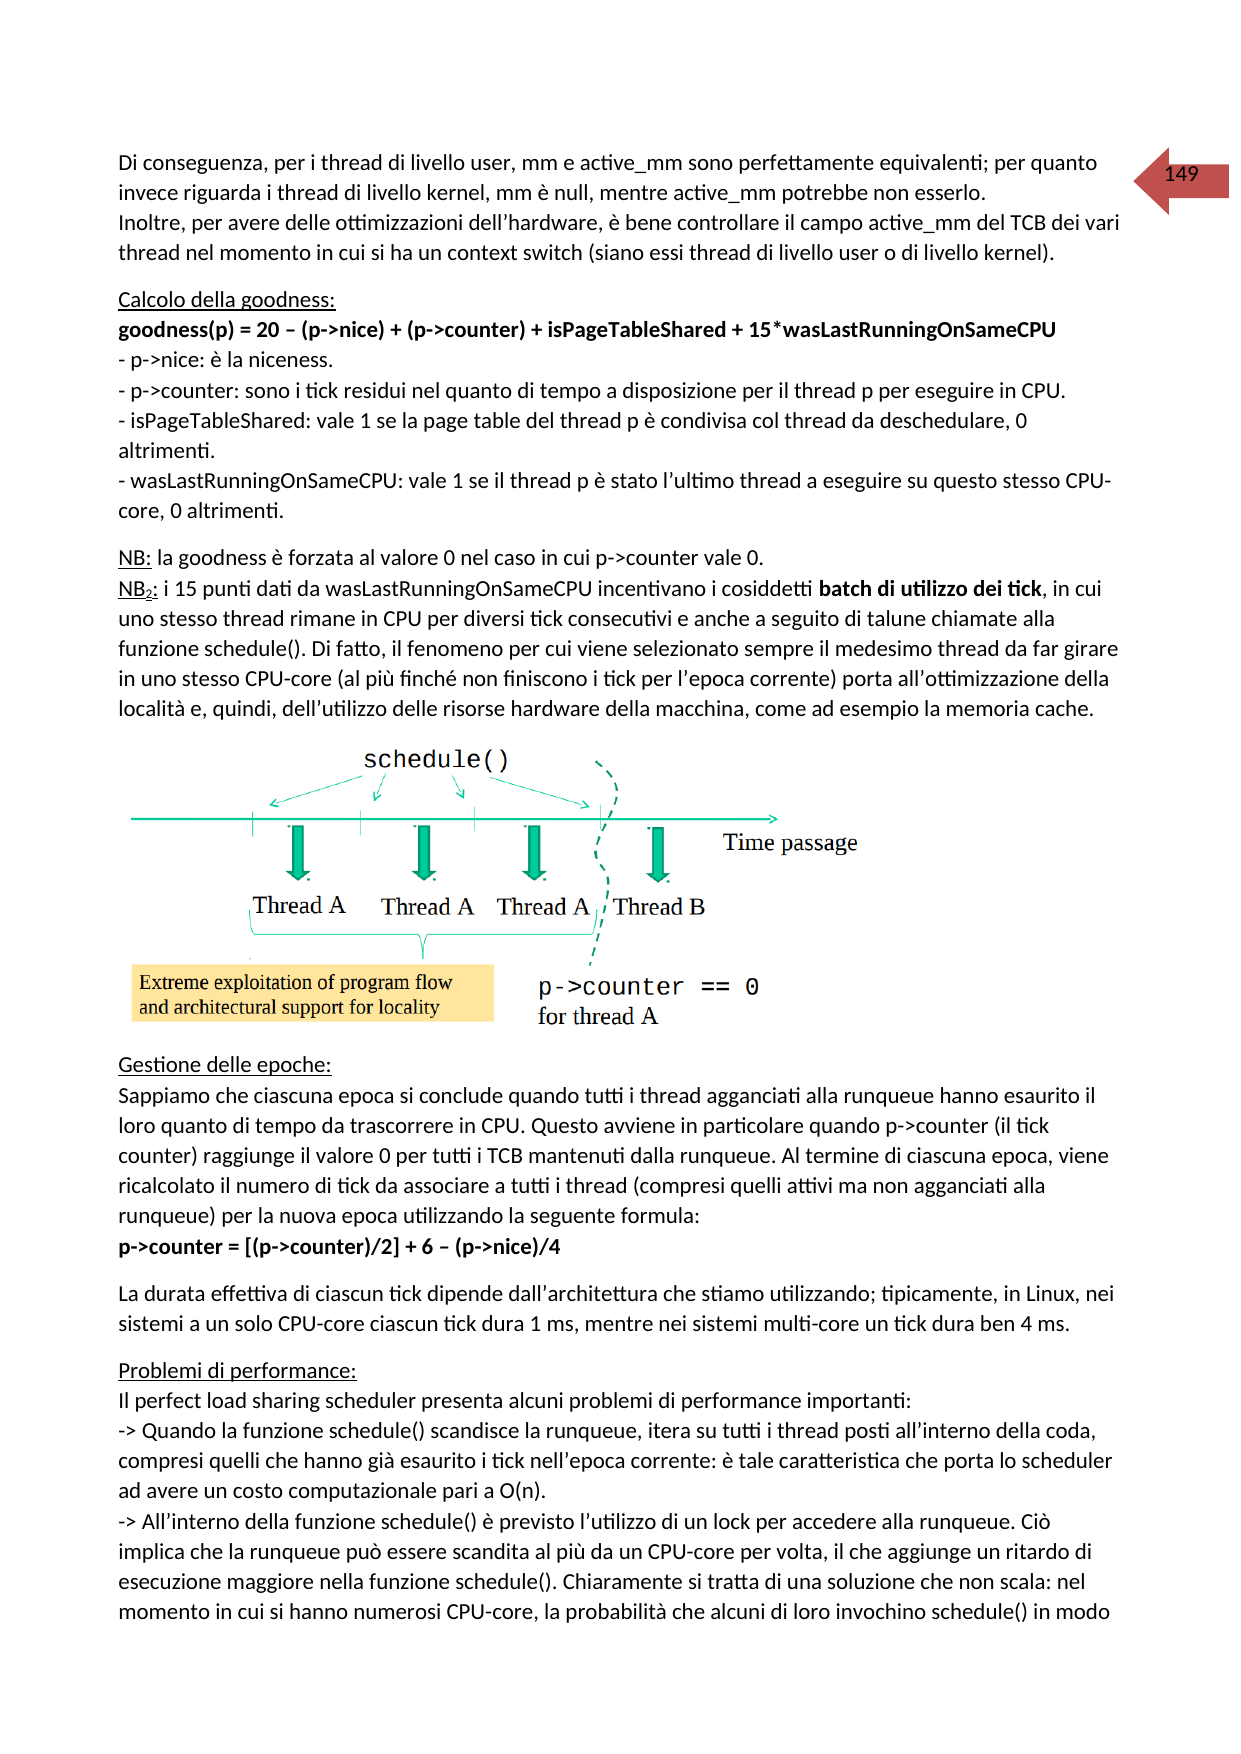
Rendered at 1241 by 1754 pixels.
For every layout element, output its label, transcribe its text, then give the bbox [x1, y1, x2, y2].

text Calcolo della goodness: goodness(p) = 20 – (p->nice) + (p->counter) + isPageTableShared + 15*wasLastRunningOnSameCPU - p->nice: è la niceness. - p->counter: sono i tick residui nel quanto di tempo a disposizione per il thread p per eseguire in CPU. - isPageTableShared: vale 1 se la page table del thread p è condivisa col thread da deschedulare, 0 altrimenti. - wasLastRunningOnSameCPU: vale 1 se il thread p è stato l’ultimo thread a eseguire su questo stesso CPU-core, 0 altrimenti. [118, 285, 1122, 524]
text NB: la goodness è forzata al valore 0 nel caso in cui p->counter vale 0. NB2: i 15 punti dati da wasLastRunningOnSameCPU incentivano i cosiddetti batch di utilizzo dei tick, in cui uno stesso thread rimane in CPU per diversi tick consecutivi e anche a seguito di talune chiamate alla funzione schedule(). Di fatto, il fenomeno per cui viene selezionato sempre il medesimo thread da far girare in uno stesso CPU-core (al più finché non finiscono i tick per l’epoca corrente) porta all’ottimizzazione della località e, quindi, dell’utilizzo delle risorse hardware della macchina, come ad esempio la memoria cache. [118, 543, 1122, 722]
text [118, 1356, 1122, 1626]
text La durata effettiva di ciascun tick dipende dall’architettura che stiamo utilizzando; tipicamente, in Linux, nei sistemi a un solo CPU-core ciascun tick dura 1 ms, mentre nei sistemi multi-core un tick dura ben 4 ms. [118, 1279, 1122, 1337]
text Di conseguenza, per i thread di livello user, mm e active_mm sono perfettamente equivalenti; per quanto invece riguarda i thread di livello kernel, mm è null, mentre active_mm potrebbe non esserlo. Inoltre, per avere delle ottimizzazioni dell’hardware, è bene controllare il campo active_mm del TCB dei vari thread nel momento in cui si ha un context switch (siano essi thread di livello user o di livello kernel). [118, 148, 1122, 266]
text Gestione delle epoche: Sappiamo che ciascuna epoca si conclude quando tutti i thread agganciati alla runqueue hanno esaurito il loro quanto di tempo da trascorrere in CPU. Questo avviene in particolare quando p->counter (il tick counter) raggiunge il valore 0 per tutti i TCB mantenuti dalla runqueue. Al termine di ciascuna epoca, viene ricalcolato il numero di tick da associare a tutti i thread (compresi quelli attivi ma non agganciati alla runqueue) per la nuova epoca utilizzando la seguente formula: p->counter = [(p->counter)/2] + 6 – (p->nice)/4 [118, 1051, 1122, 1260]
picture [118, 741, 865, 1032]
